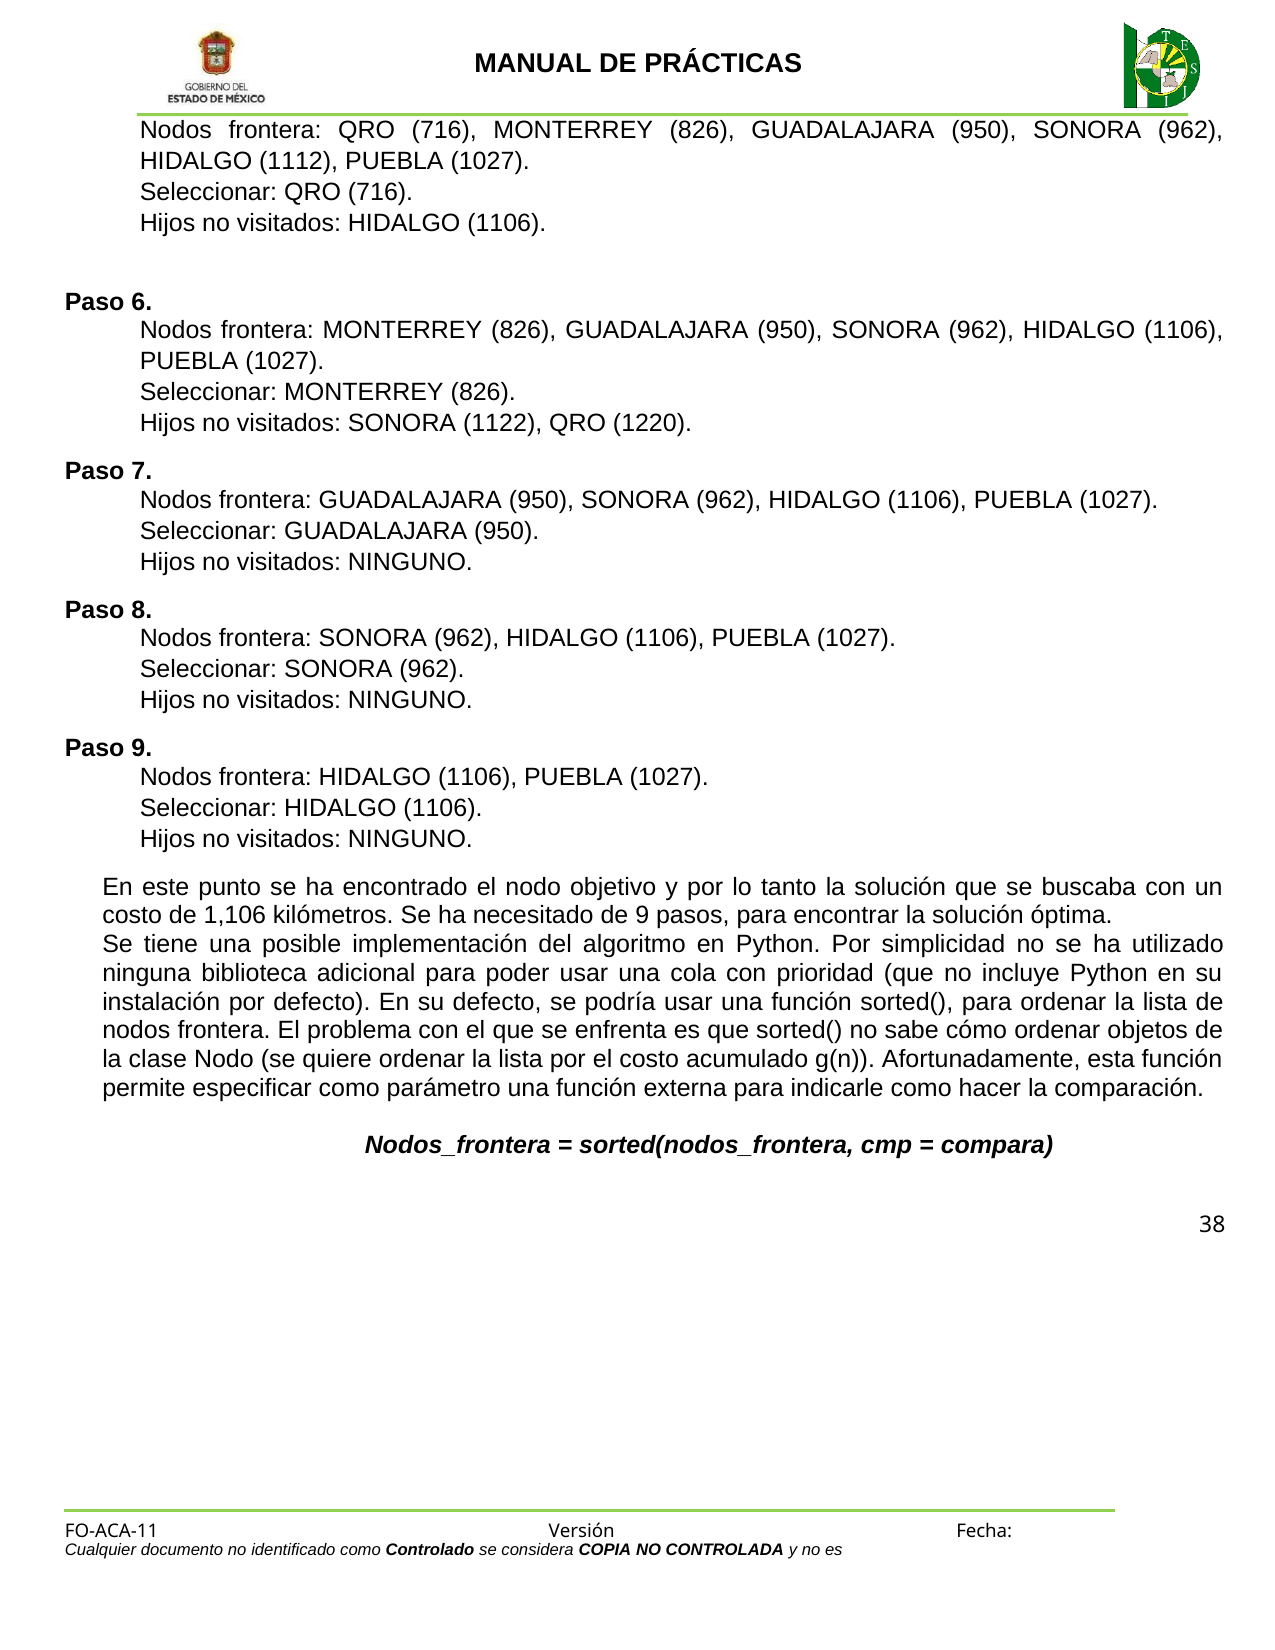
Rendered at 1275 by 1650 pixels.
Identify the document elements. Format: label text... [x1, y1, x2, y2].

list Seleccionar: SONORA (962). [139, 654, 1225, 683]
list Hijos no visitados: HIDALGO (1106). [139, 208, 1225, 236]
text Paso 9. [64, 733, 1225, 762]
text Paso 7. [64, 456, 1225, 485]
list Seleccionar: HIDALGO (1106). [139, 793, 1225, 822]
text Se tiene una posible implementación del algoritmo en Python. Por simplicidad no se ha utilizado ninguna biblioteca adicional para poder usar una cola con prioridad (que no incluye Python en su instalación por defecto). En su defecto, se podría usar una función sorted(), para ordenar la lista de nodos frontera. El problema con el que se enfrenta es que sorted() no sabe cómo ordenar objetos de la clase Nodo (se quiere ordenar la lista por el costo acumulado g(n)). Afortunadamente, esta función permite especificar como parámetro una función externa para indicarle como hacer la comparación. [102, 929, 1225, 1102]
text Nodos_frontera = sorted(nodos_frontera, cmp = compara) [364, 1130, 1225, 1159]
list Seleccionar: QRO (716). [139, 177, 1225, 205]
list Nodos frontera: HIDALGO (1106), PUEBLA (1027). [139, 762, 1225, 791]
list Hijos no visitados: NINGUNO. [139, 547, 1225, 576]
picture [166, 23, 266, 106]
list Nodos frontera: MONTERREY (826), GUADALAJARA (950), SONORA (962), HIDALGO (1106), PUEBLA (1027). [139, 315, 1225, 375]
list Seleccionar: GUADALAJARA (950). [139, 516, 1225, 544]
list Nodos frontera: GUADALAJARA (950), SONORA (962), HIDALGO (1106), PUEBLA (1027). [139, 485, 1225, 513]
text En este punto se ha encontrado el nodo objetivo y por lo tanto la solución que se buscaba con un costo de 1,106 kilómetros. Se ha necesitado de 9 pasos, para encontrar la solución óptima. [102, 872, 1225, 929]
list Hijos no visitados: SONORA (1122), QRO (1220). [139, 408, 1225, 437]
list Hijos no visitados: NINGUNO. [139, 824, 1225, 853]
text Paso 8. [64, 594, 1225, 623]
list Nodos frontera: SONORA (962), HIDALGO (1106), PUEBLA (1027). [139, 623, 1225, 652]
list Nodos frontera: QRO (716), MONTERREY (826), GUADALAJARA (950), SONORA (962), HIDALGO (1112), PUEBLA (1027). [139, 114, 1225, 174]
picture [1123, 22, 1200, 108]
list Hijos no visitados: NINGUNO. [139, 685, 1225, 714]
text Paso 6. [64, 286, 1225, 315]
list Seleccionar: MONTERREY (826). [139, 377, 1225, 406]
